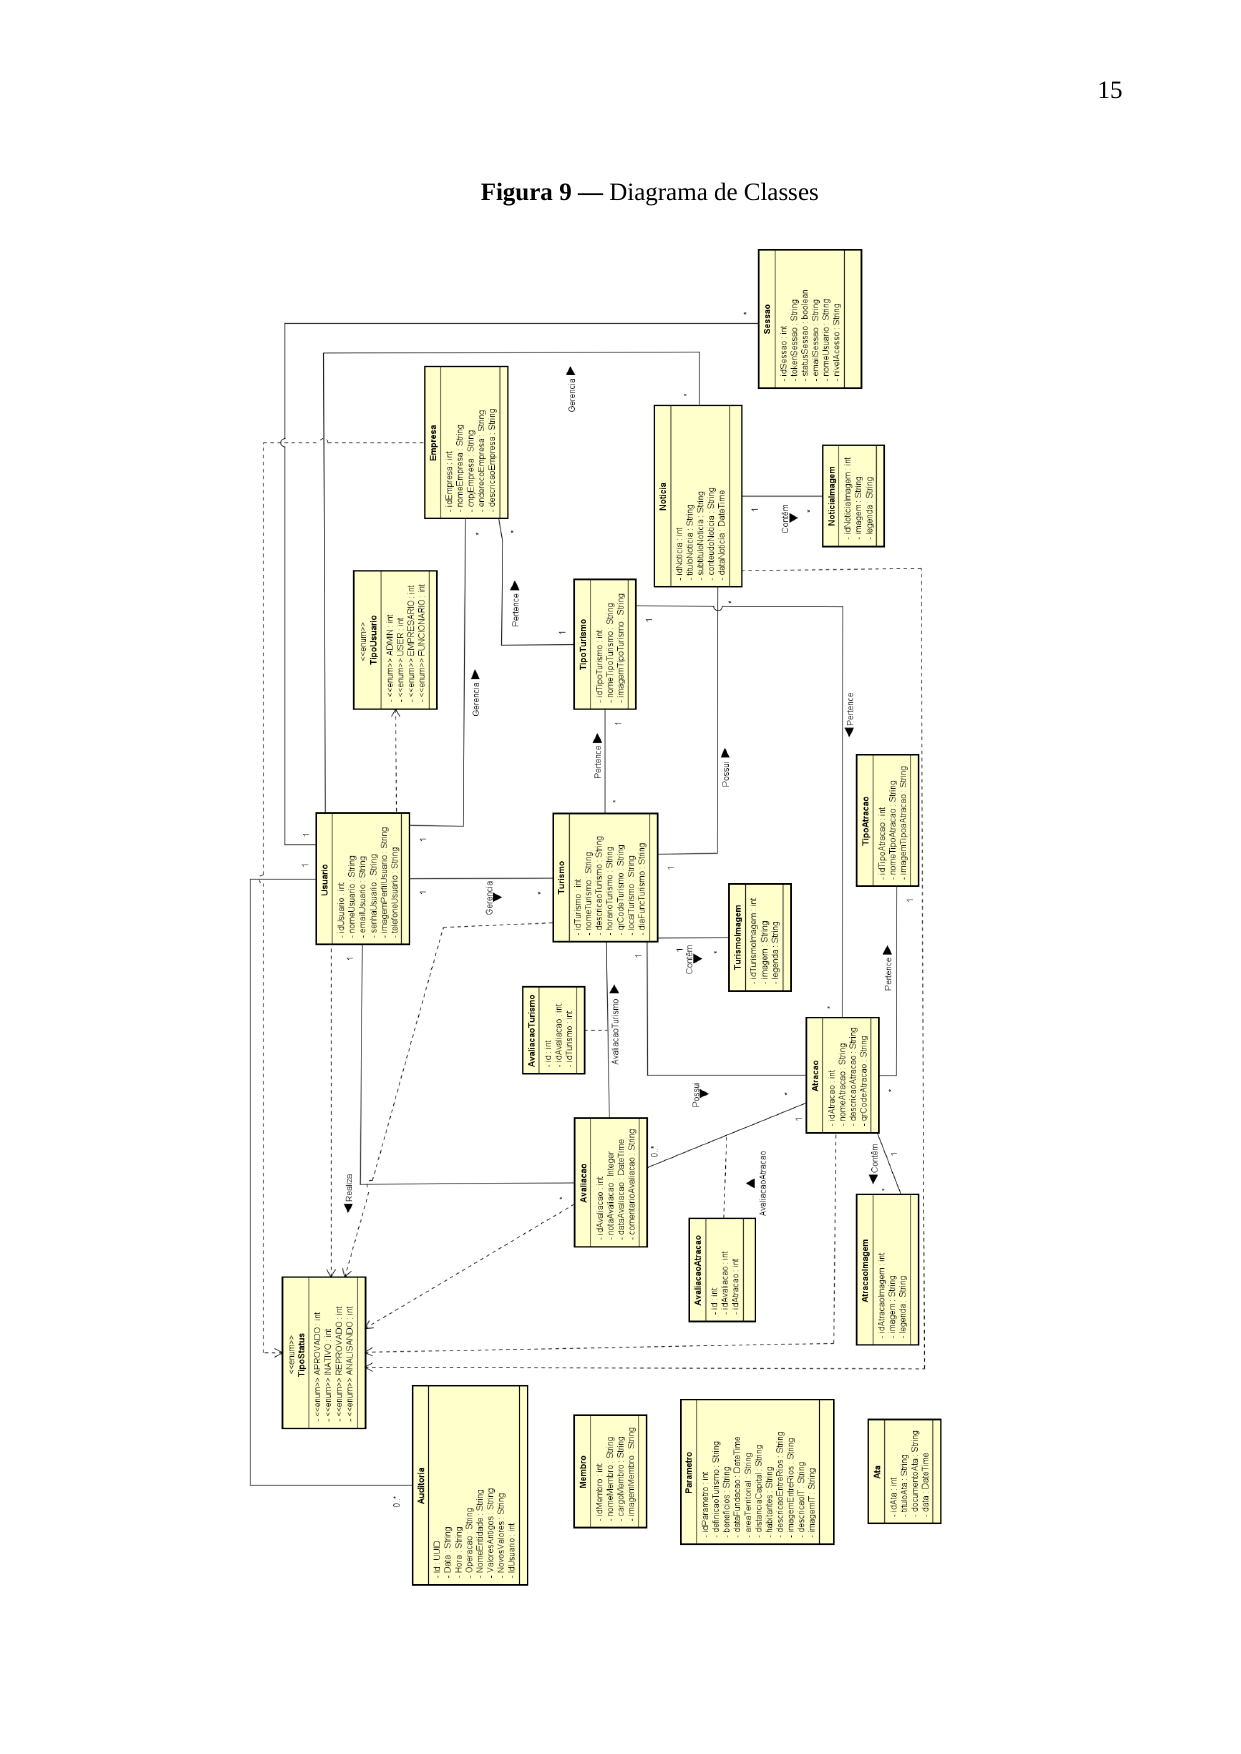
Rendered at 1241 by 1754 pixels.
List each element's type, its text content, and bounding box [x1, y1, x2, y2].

picture [179, 225, 1002, 1599]
